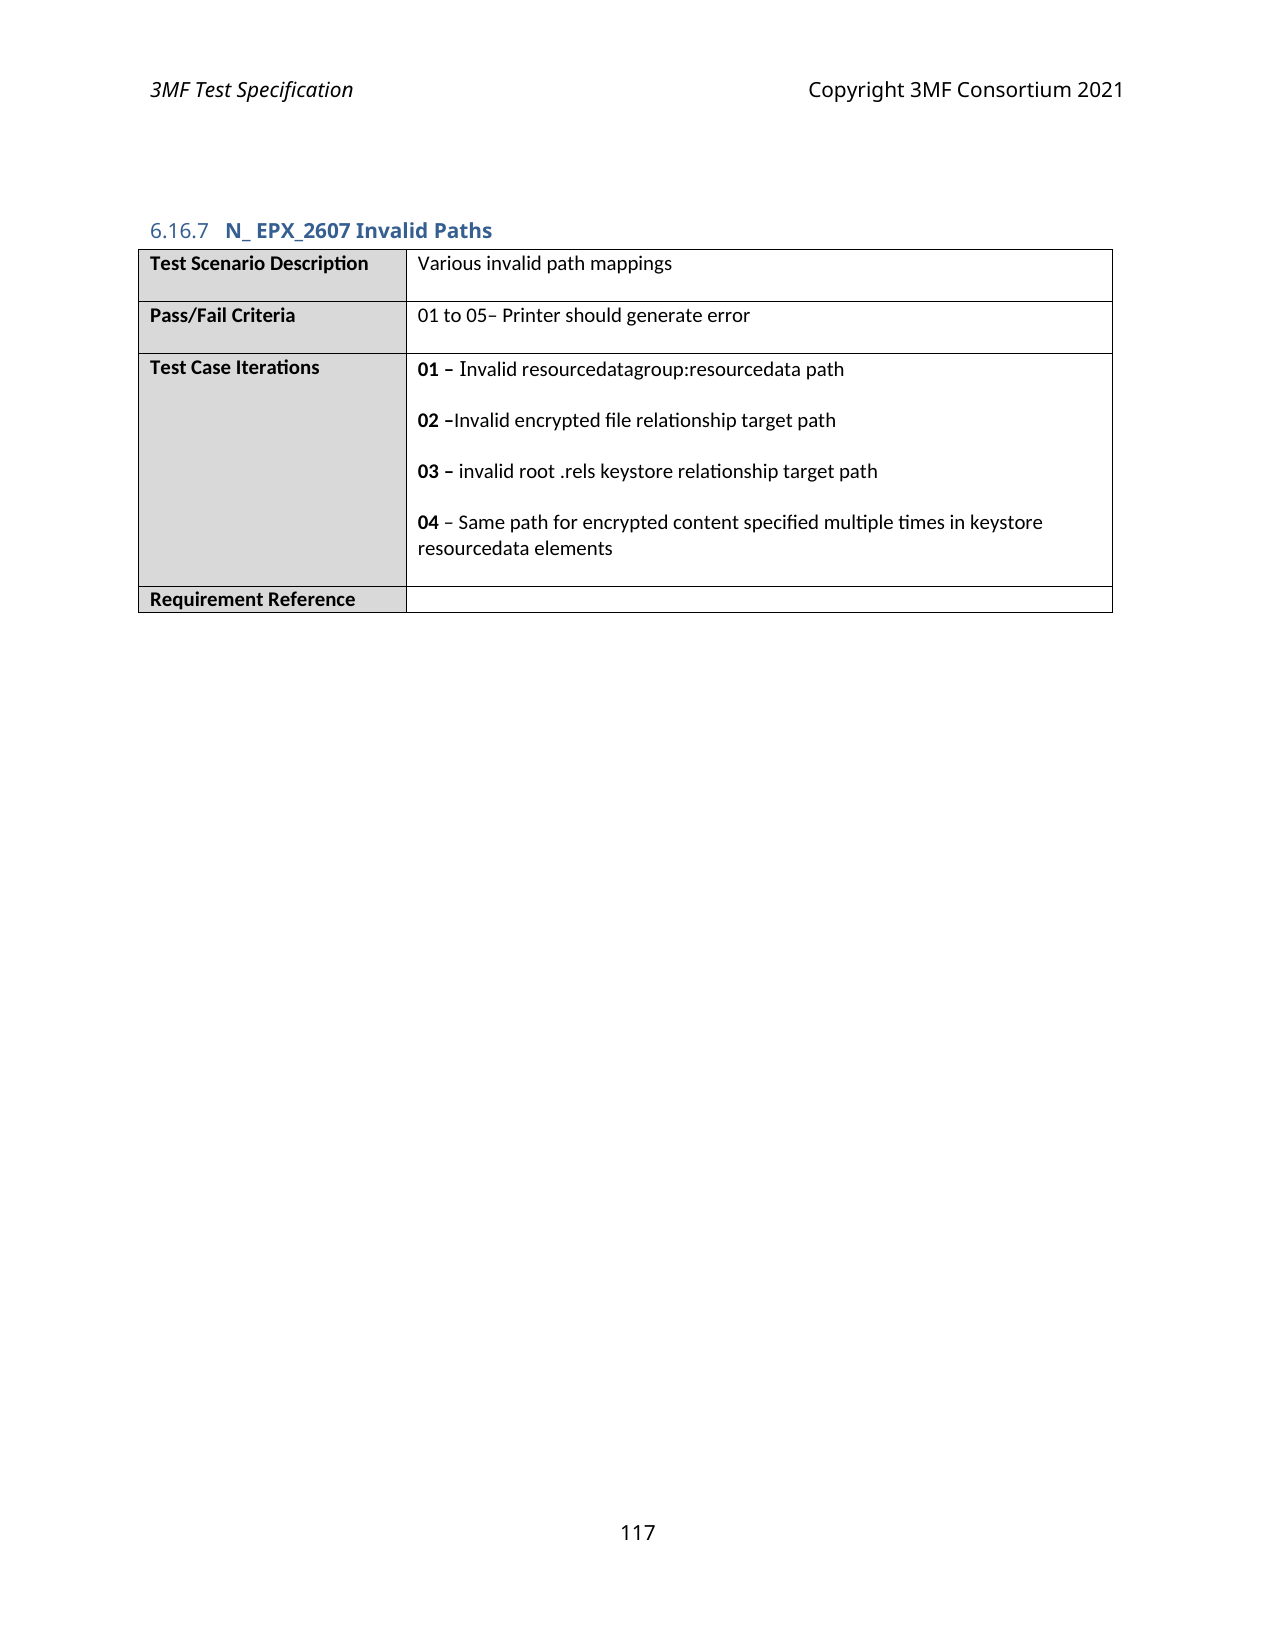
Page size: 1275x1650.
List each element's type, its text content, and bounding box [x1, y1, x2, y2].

subtitle N_ EPX_2607 Invalid Paths [150, 216, 1125, 245]
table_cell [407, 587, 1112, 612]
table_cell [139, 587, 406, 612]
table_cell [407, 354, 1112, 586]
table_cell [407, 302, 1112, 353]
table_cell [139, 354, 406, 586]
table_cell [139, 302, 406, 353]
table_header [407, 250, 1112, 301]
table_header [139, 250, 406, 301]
